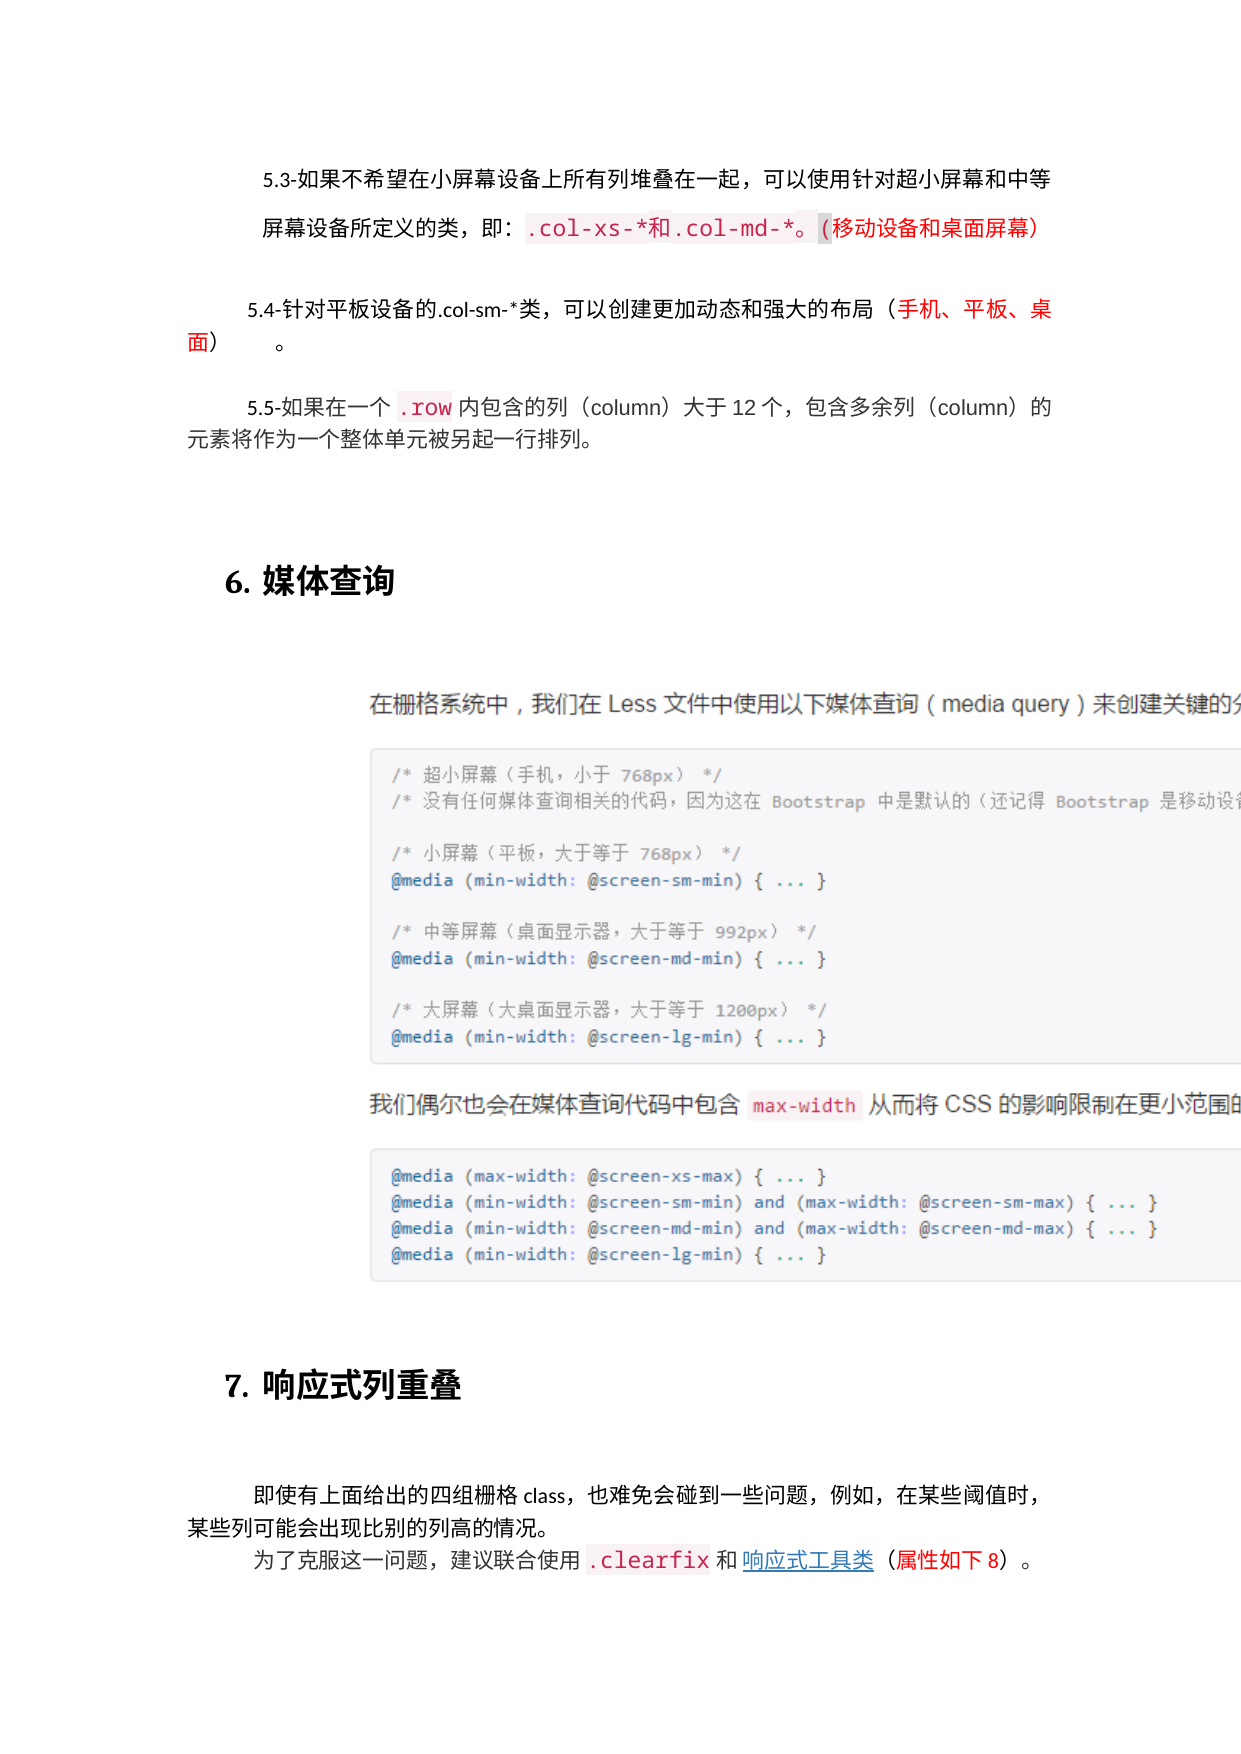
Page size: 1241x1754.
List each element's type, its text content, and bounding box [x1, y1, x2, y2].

text 5.4-针对平板设备的.col-sm-*类，可以创建更加动态和强大的布局（手机、平板、桌面） 。 [187, 292, 1053, 357]
subtitle 响应式列重叠 [225, 1351, 1053, 1416]
text 5.5-如果在一个 .row 内包含的列（column）大于12个，包含多余列（column）的元素将作为一个整体单元被另起一行排列。 [187, 389, 1053, 454]
picture [337, 673, 1241, 1298]
subtitle 媒体查询 [225, 547, 1053, 612]
list 5.3-如果不希望在小屏幕设备上所有列堆叠在一起，可以使用针对超小屏幕和中等屏幕设备所定义的类，即：.col-xs-*和.col-md-*。(移动设备和桌面屏幕） [262, 162, 1053, 259]
text 即使有上面给出的四组栅格class，也难免会碰到一些问题，例如，在某些阈值时，某些列可能会出现比别的列高的情况。 [187, 1478, 1053, 1543]
text 为了克服这一问题，建议联合使用 .clearfix 和 响应式工具类（属性如下8）。 [187, 1543, 1053, 1576]
